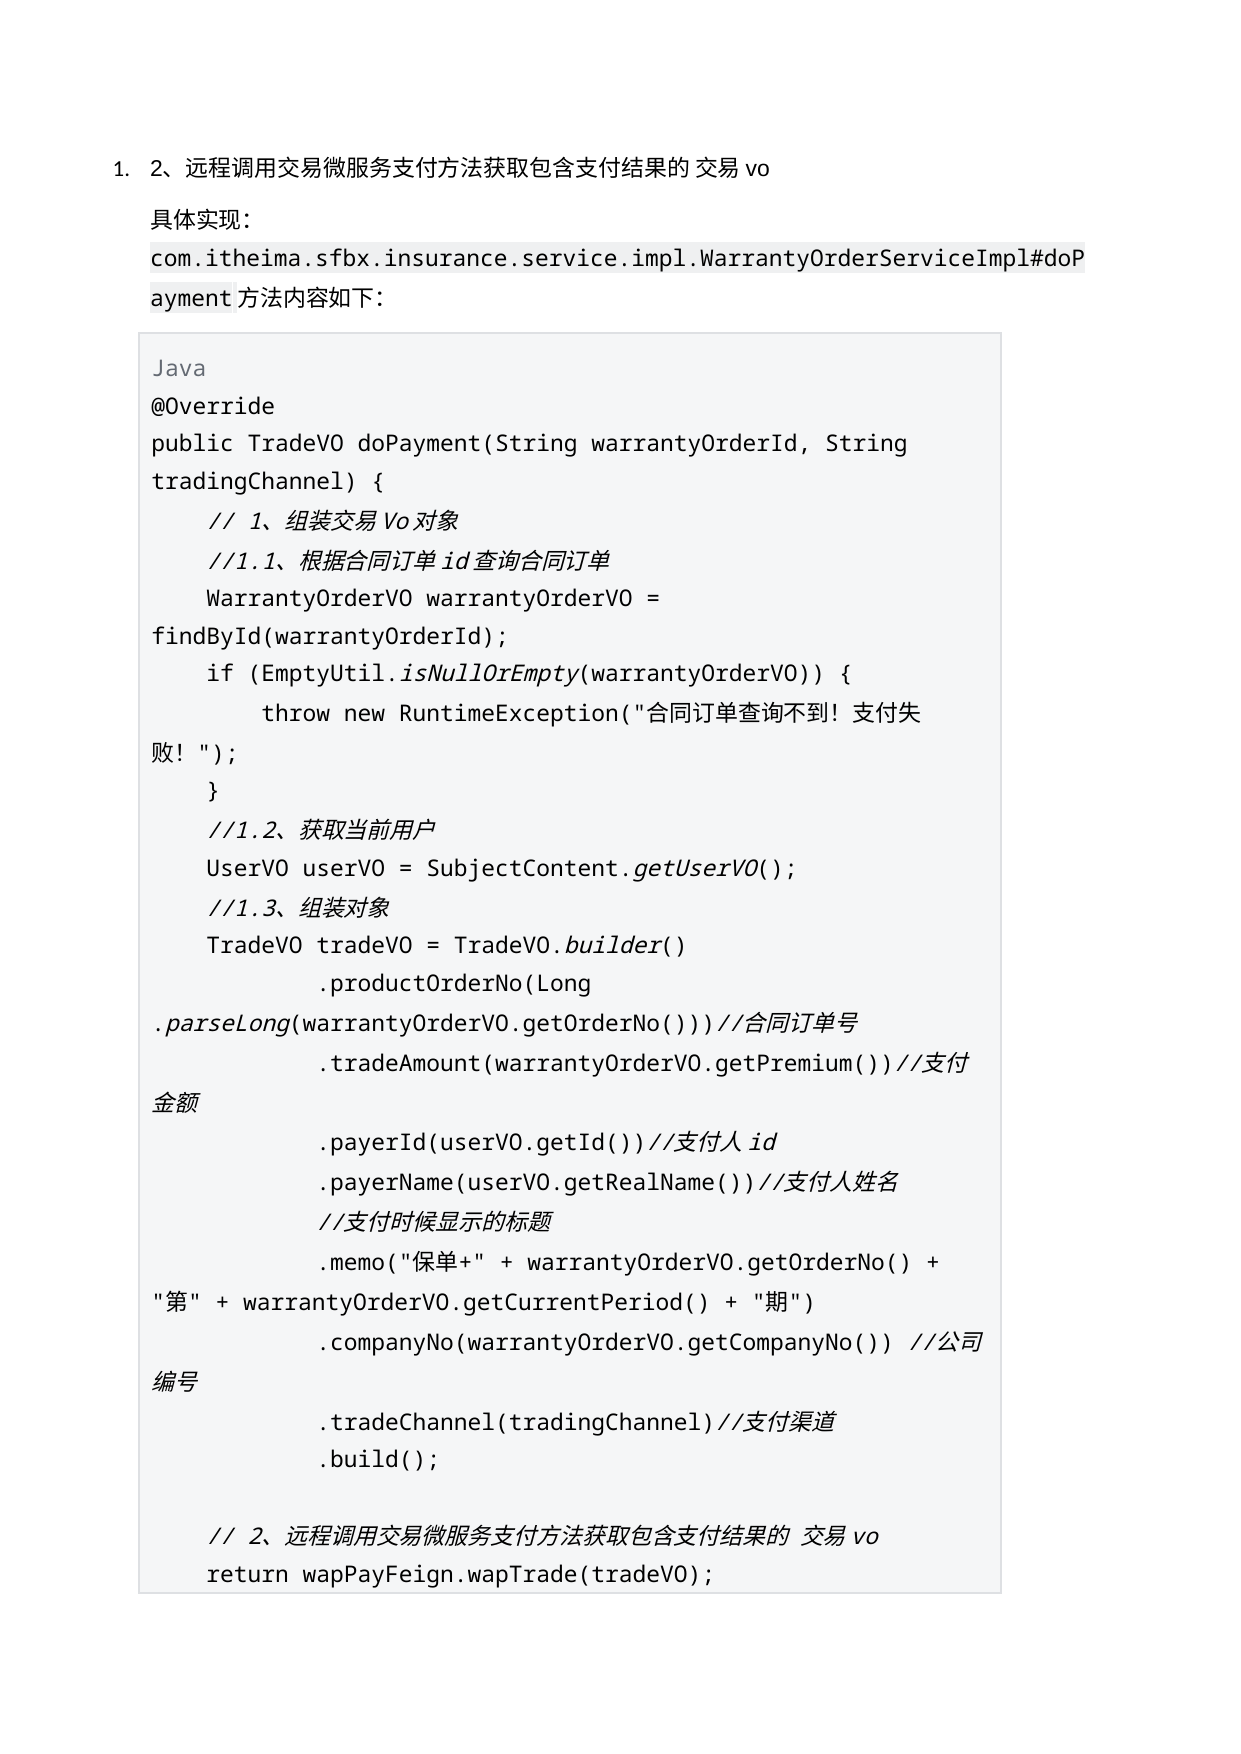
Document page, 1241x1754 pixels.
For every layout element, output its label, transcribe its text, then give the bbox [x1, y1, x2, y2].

list 2、远程调用交易微服务支付方法获取包含支付结果的 交易vo [112, 150, 1090, 183]
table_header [140, 334, 1000, 1592]
text 具体实现：com.itheima.sfbx.insurance.service.impl.WarrantyOrderServiceImpl#doPayment方法内容如下： [150, 202, 1090, 313]
